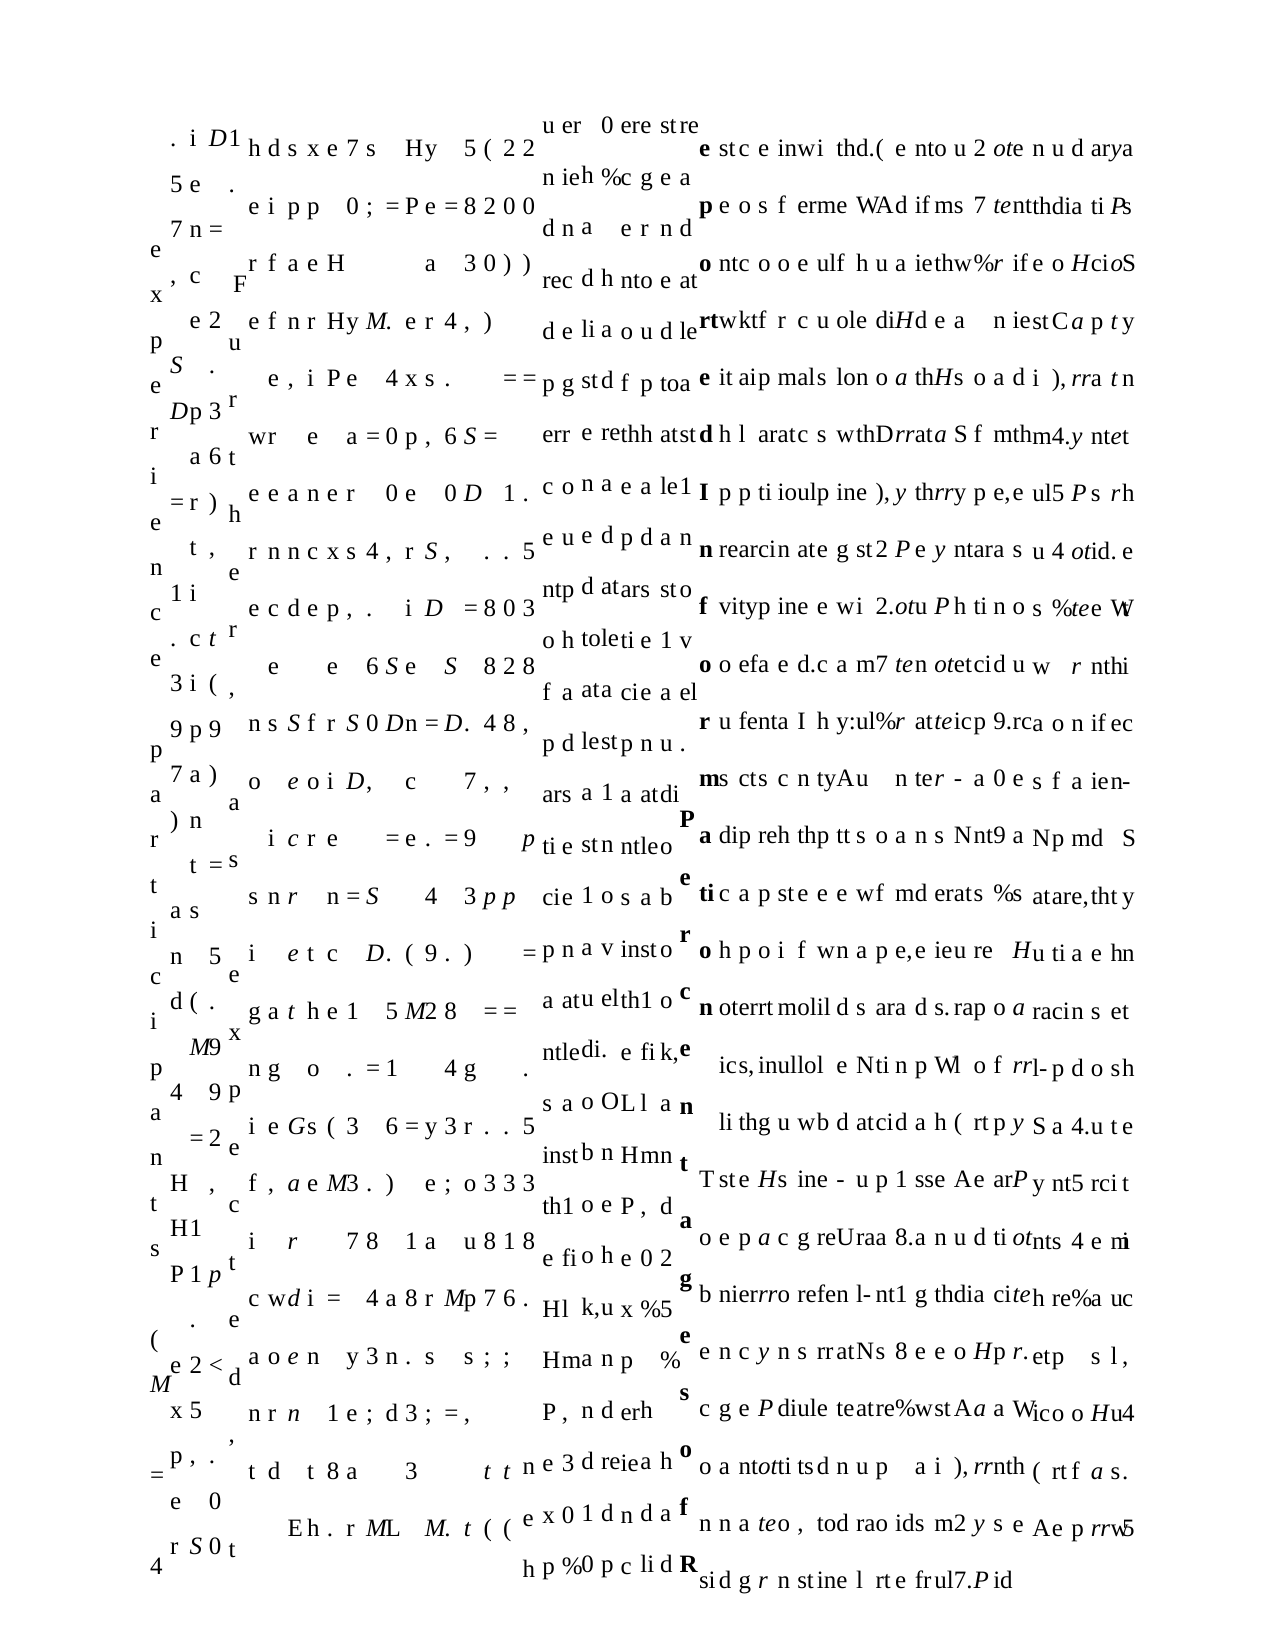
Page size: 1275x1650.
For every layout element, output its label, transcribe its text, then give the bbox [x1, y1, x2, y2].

text One hundred percent of participants in the HHP experience group had seen at least 1 film, 30% had listened to at least 1 audiobook, and 100% had read at least 1 novel. One hundred percent of the participants in the LHP experience group had seen at least 1 film, 0% had listened to at least 1 audiobook, and 25% had read at least 1 novel. [522, 111, 699, 1583]
text Percentages of Reported Information To be consistent with previous dichotic listening and cocktail party effect papers, the percentages of participants reporting Harry Potter information in each stimulus condition were calculated. In the following results, stimulus speech type will be referred to in the following way: Attended-Unattended. When the stimulus was Natural-Natural (Audio D), 22.7% of participants reported a Harry Potter name, and 18.18% identified that the unattended passage was from the Harry Potter series. When the stimulus was Synthetic-Natural (Audio A), 27.27% of participants reported a Harry Potter name, and 9.09% of participants identified the source as Harry Potter. [679, 111, 1032, 1600]
